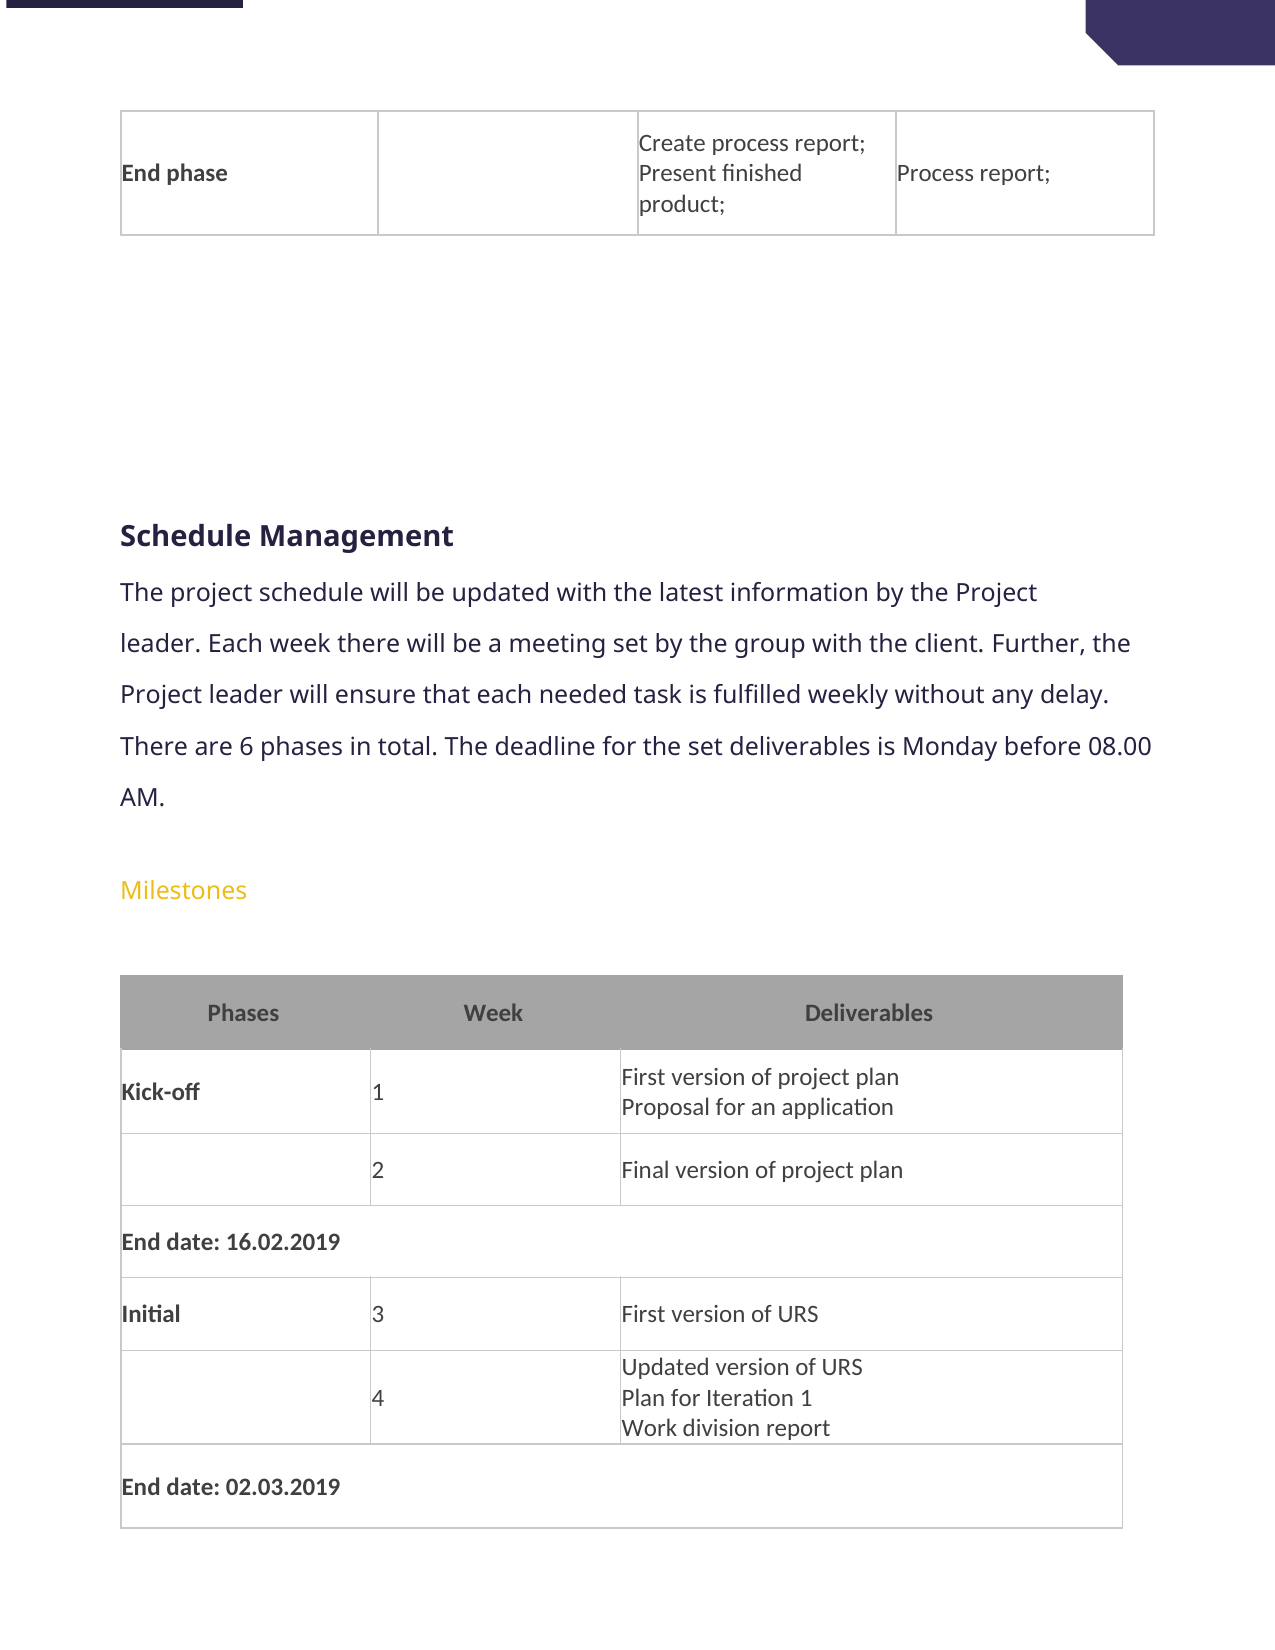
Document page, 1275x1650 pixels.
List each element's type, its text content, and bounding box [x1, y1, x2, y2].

table_cell First version of URS [621, 1278, 1122, 1350]
subtitle Milestones [120, 873, 1155, 907]
table_cell End phase [122, 112, 377, 234]
table_header Week [371, 976, 621, 1048]
table_cell End date: 16.02.2019 [122, 1206, 1122, 1276]
subtitle Schedule Management [120, 516, 1155, 555]
table_cell 1 [371, 1050, 620, 1133]
table_cell 2 [371, 1134, 620, 1204]
table_header Deliverables [621, 976, 1122, 1048]
table_cell [379, 112, 637, 234]
table_cell End date: 02.03.2019 [122, 1445, 1122, 1527]
table_cell Kick-off [122, 1050, 370, 1133]
table_cell Initial [122, 1278, 370, 1350]
table_header Phases [122, 976, 371, 1048]
table_cell First version of project plan Proposal for an application [621, 1050, 1122, 1133]
table_cell Final version of project plan [621, 1134, 1122, 1204]
table_cell 3 [371, 1278, 620, 1350]
table_cell 4 [371, 1351, 620, 1443]
table_cell [122, 1351, 370, 1443]
table_cell Updated version of URS Plan for Iteration 1 Work division report [621, 1351, 1122, 1443]
text The project schedule will be updated with the latest information by the Project leader. Each week there will be a meeting set by the group with the client. Further, the Project leader will ensure that each needed task is fulfilled weekly without any delay. There are 6 phases in total. The deadline for the set deliverables is Monday before 08.00 AM. [120, 575, 1155, 813]
table_cell [122, 1134, 370, 1204]
table_cell Process report; [897, 112, 1153, 234]
table_cell Create process report; Present finished product; [639, 112, 895, 234]
